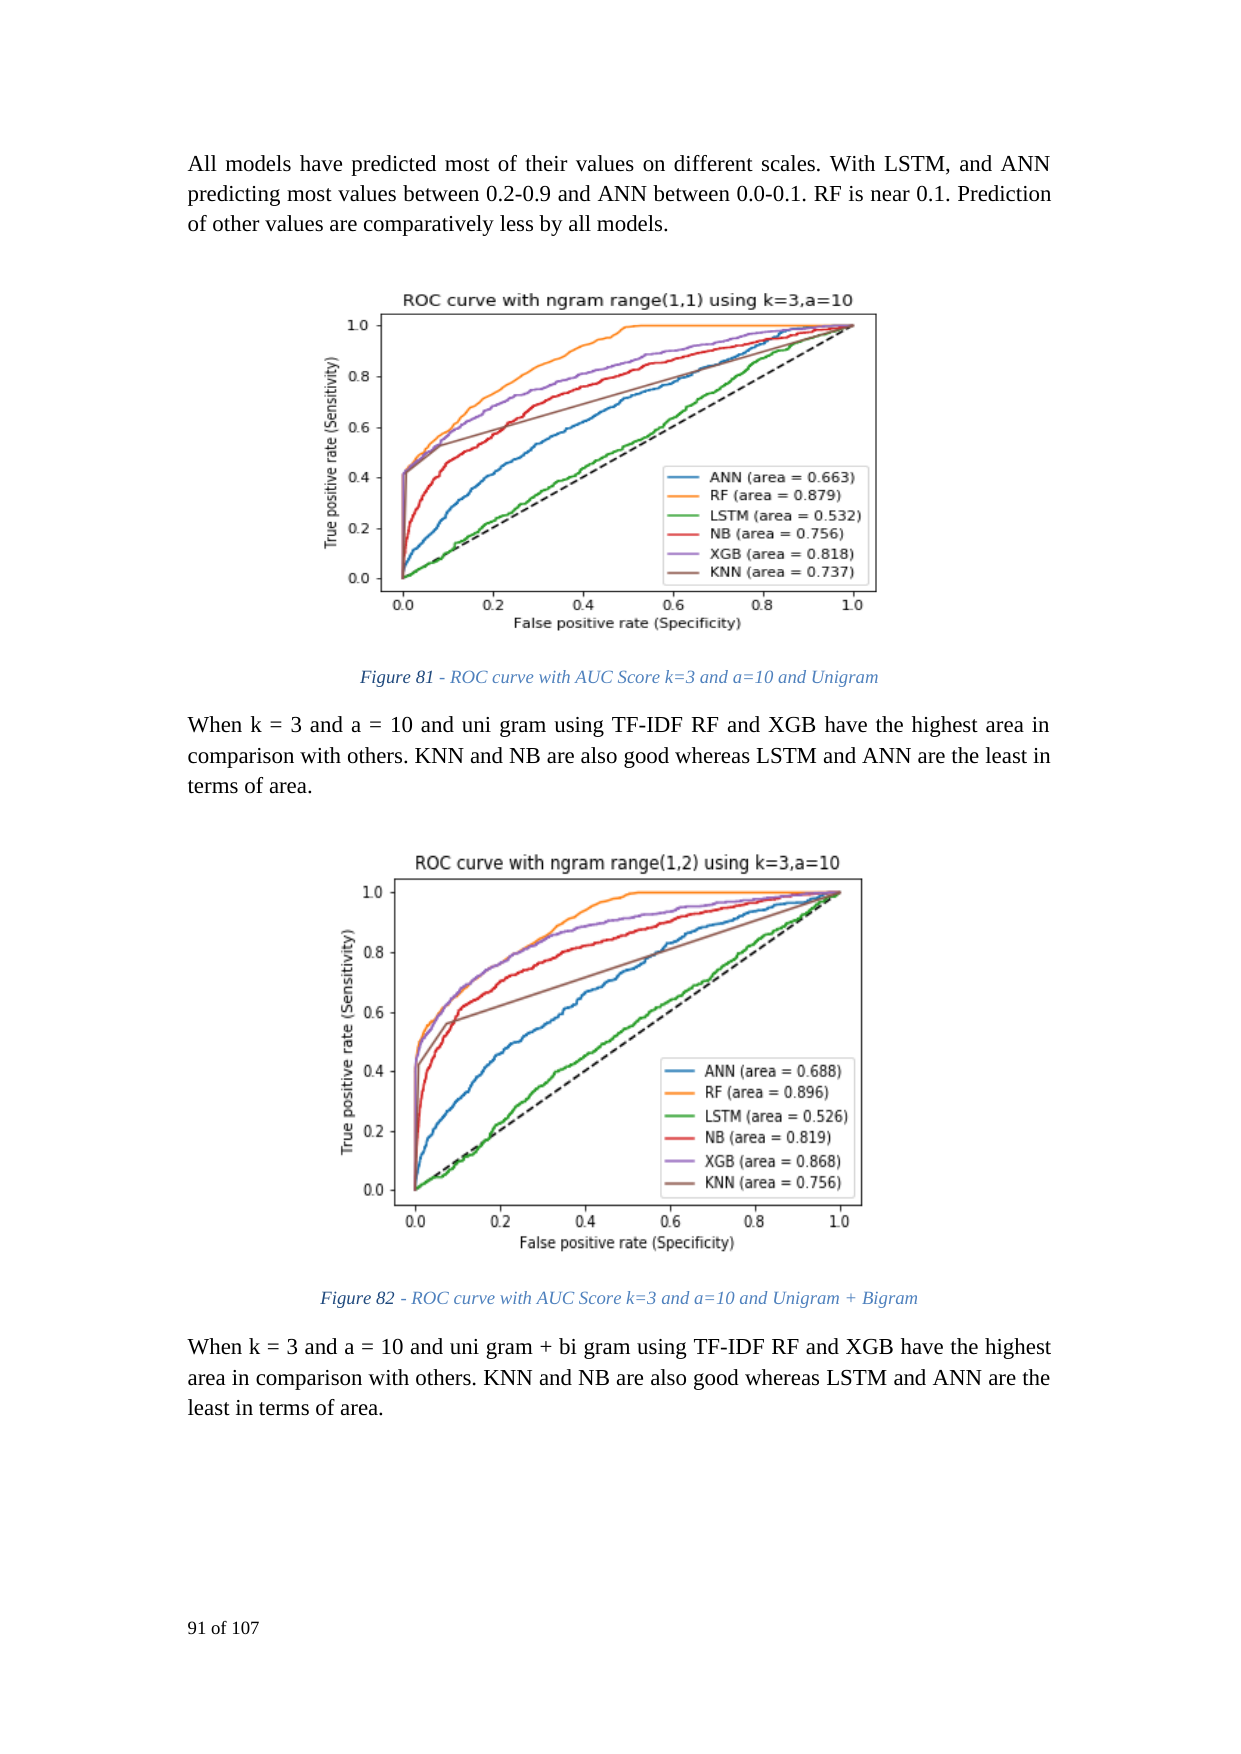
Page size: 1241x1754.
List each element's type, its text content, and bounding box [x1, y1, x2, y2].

picture [301, 269, 939, 637]
text When k = 3 and a = 10 and uni gram + bi gram using TF-IDF RF and XGB have the highest area in comparison with others. KNN and NB are also good whereas LSTM and ANN are the least in terms of area. [187, 1333, 1053, 1420]
picture [319, 827, 921, 1259]
text When k = 3 and a = 10 and uni gram using TF-IDF RF and XGB have the highest area in comparison with others. KNN and NB are also good whereas LSTM and ANN are the least in terms of area. [187, 711, 1053, 798]
text Figure 82 - ROC curve with AUC Score k=3 and a=10 and Unigram + Bigram [187, 1287, 1053, 1309]
text Figure 81 - ROC curve with AUC Score k=3 and a=10 and Unigram [187, 666, 1053, 687]
text All models have predicted most of their values on different scales. With LSTM, and ANN predicting most values between 0.2-0.9 and ANN between 0.0-0.1. RF is near 0.1. Prediction of other values are comparatively less by all models. [187, 150, 1053, 237]
